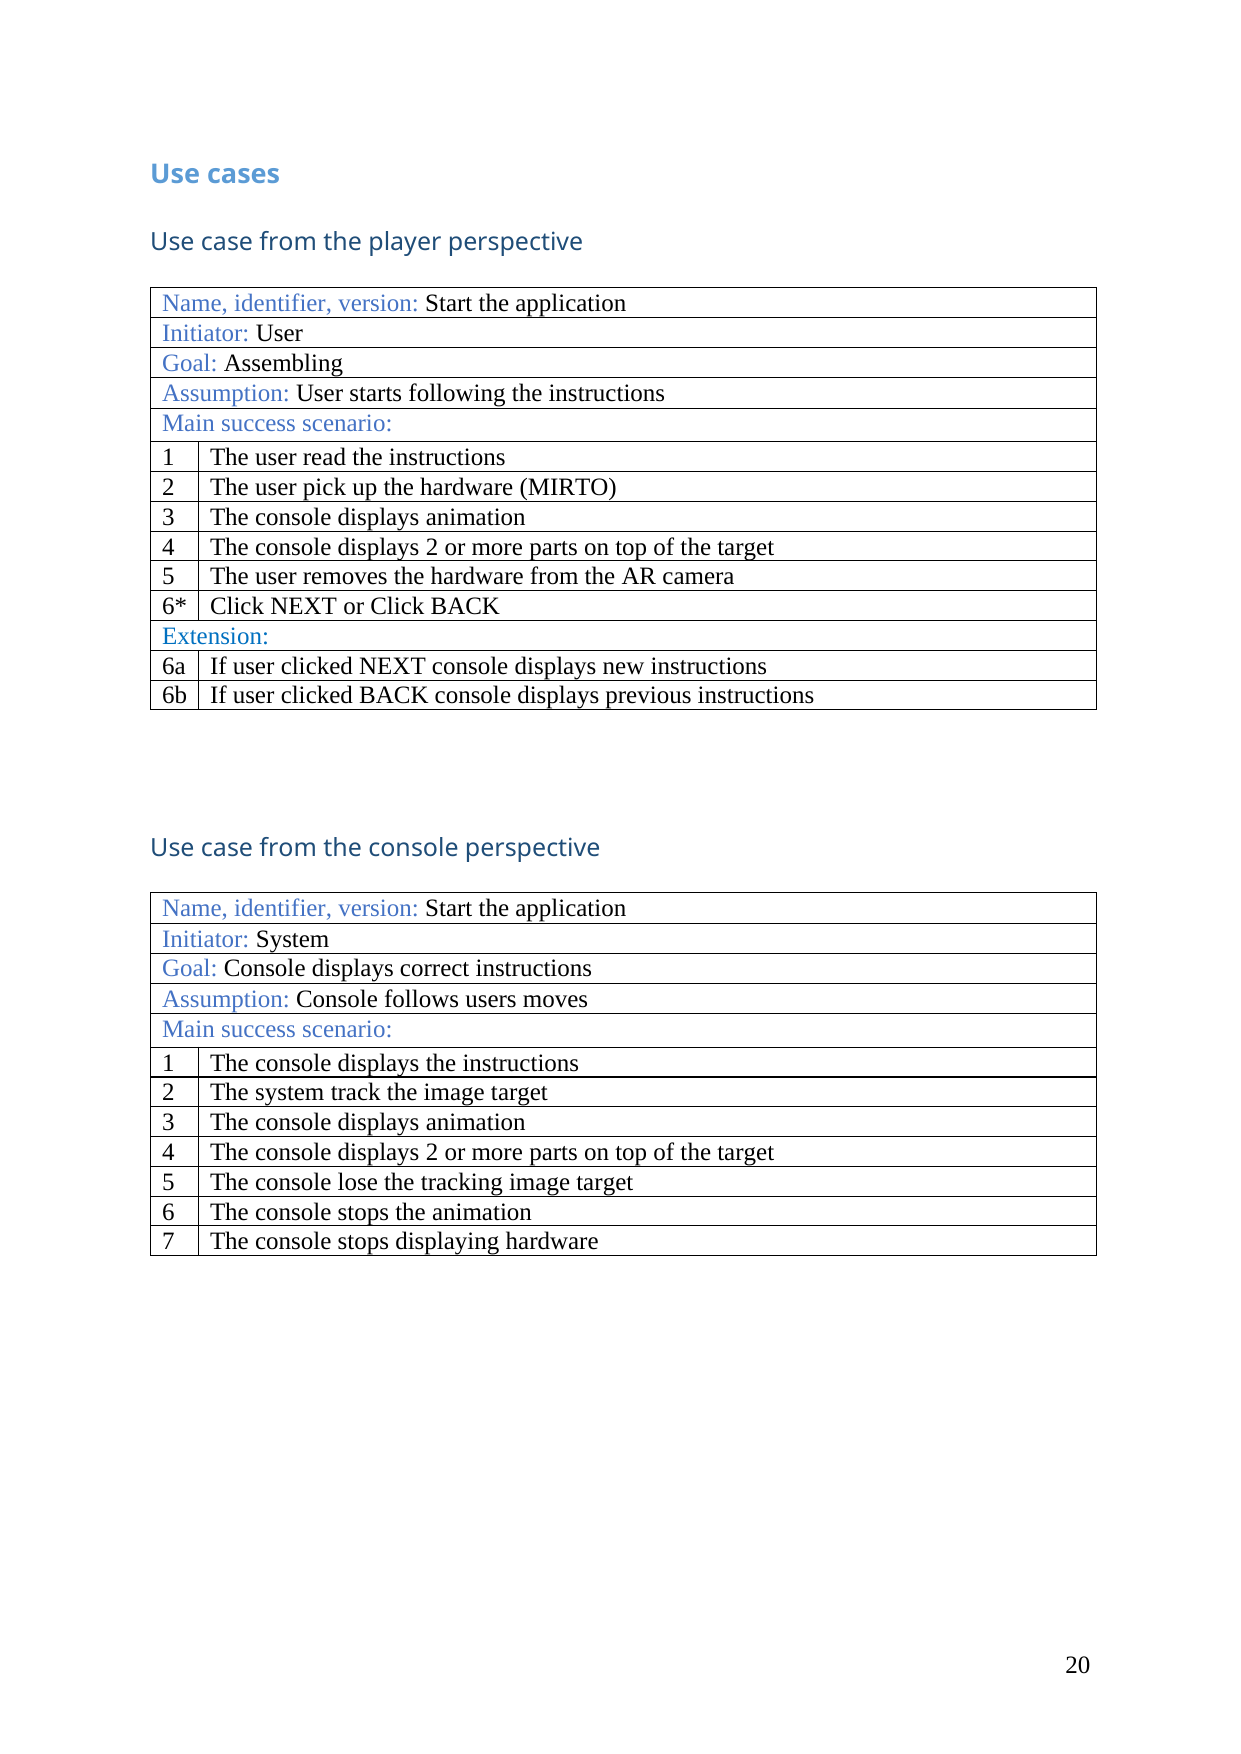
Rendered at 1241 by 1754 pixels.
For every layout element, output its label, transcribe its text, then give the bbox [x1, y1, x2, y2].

table_cell 7 [151, 1226, 198, 1255]
table_header Name, identifier, version: Start the application [151, 893, 1096, 923]
table_cell Initiator: System [151, 924, 1096, 952]
table_cell 5 [151, 1167, 198, 1196]
table_cell If user clicked NEXT console displays new instructions [199, 651, 1096, 679]
table_cell The console stops the animation [199, 1197, 1096, 1225]
table_cell The user read the instructions [199, 442, 1096, 471]
table_cell 6a [151, 651, 198, 679]
table_cell Initiator: User [151, 318, 1096, 347]
table_cell Main success scenario: [151, 1014, 1096, 1047]
table_cell The user pick up the hardware (MIRTO) [199, 472, 1096, 501]
table_cell 6* [151, 591, 198, 620]
table_cell The user removes the hardware from the AR camera [199, 561, 1096, 590]
table_cell 1 [151, 442, 198, 471]
table_cell The console displays 2 or more parts on top of the target [199, 532, 1096, 560]
table_cell Click NEXT or Click BACK [199, 591, 1096, 620]
table_cell Extension: [151, 621, 1096, 650]
table_cell 3 [151, 1107, 198, 1136]
table_cell 6b [151, 681, 198, 709]
table_cell The console displays the instructions [199, 1048, 1096, 1076]
table_cell Assumption: User starts following the instructions [151, 378, 1096, 407]
table_cell 2 [151, 472, 198, 501]
table_cell 4 [151, 532, 198, 560]
table_header Name, identifier, version: Start the application [151, 288, 1096, 317]
table_cell 5 [151, 561, 198, 590]
table_cell If user clicked BACK console displays previous instructions [199, 681, 1096, 709]
subtitle Use case from the player perspective [150, 224, 1090, 258]
table_cell 1 [151, 1048, 198, 1076]
subtitle Use case from the console perspective [150, 829, 1090, 863]
table_cell 3 [151, 502, 198, 531]
table_cell The console stops displaying hardware [199, 1226, 1096, 1255]
table_cell Assumption: Console follows users moves [151, 984, 1096, 1013]
table_cell The console displays animation [199, 1107, 1096, 1136]
table_cell 6 [151, 1197, 198, 1225]
table_cell Main success scenario: [151, 409, 1096, 441]
table_cell 2 [151, 1078, 198, 1106]
table_cell The console displays 2 or more parts on top of the target [199, 1137, 1096, 1166]
table_cell Goal: Console displays correct instructions [151, 954, 1096, 983]
table_cell 4 [151, 1137, 198, 1166]
table_cell The system track the image target [199, 1078, 1096, 1106]
table_cell Goal: Assembling [151, 348, 1096, 377]
table_cell The console displays animation [199, 502, 1096, 531]
table_cell The console lose the tracking image target [199, 1167, 1096, 1196]
subtitle Use cases [150, 154, 1090, 191]
